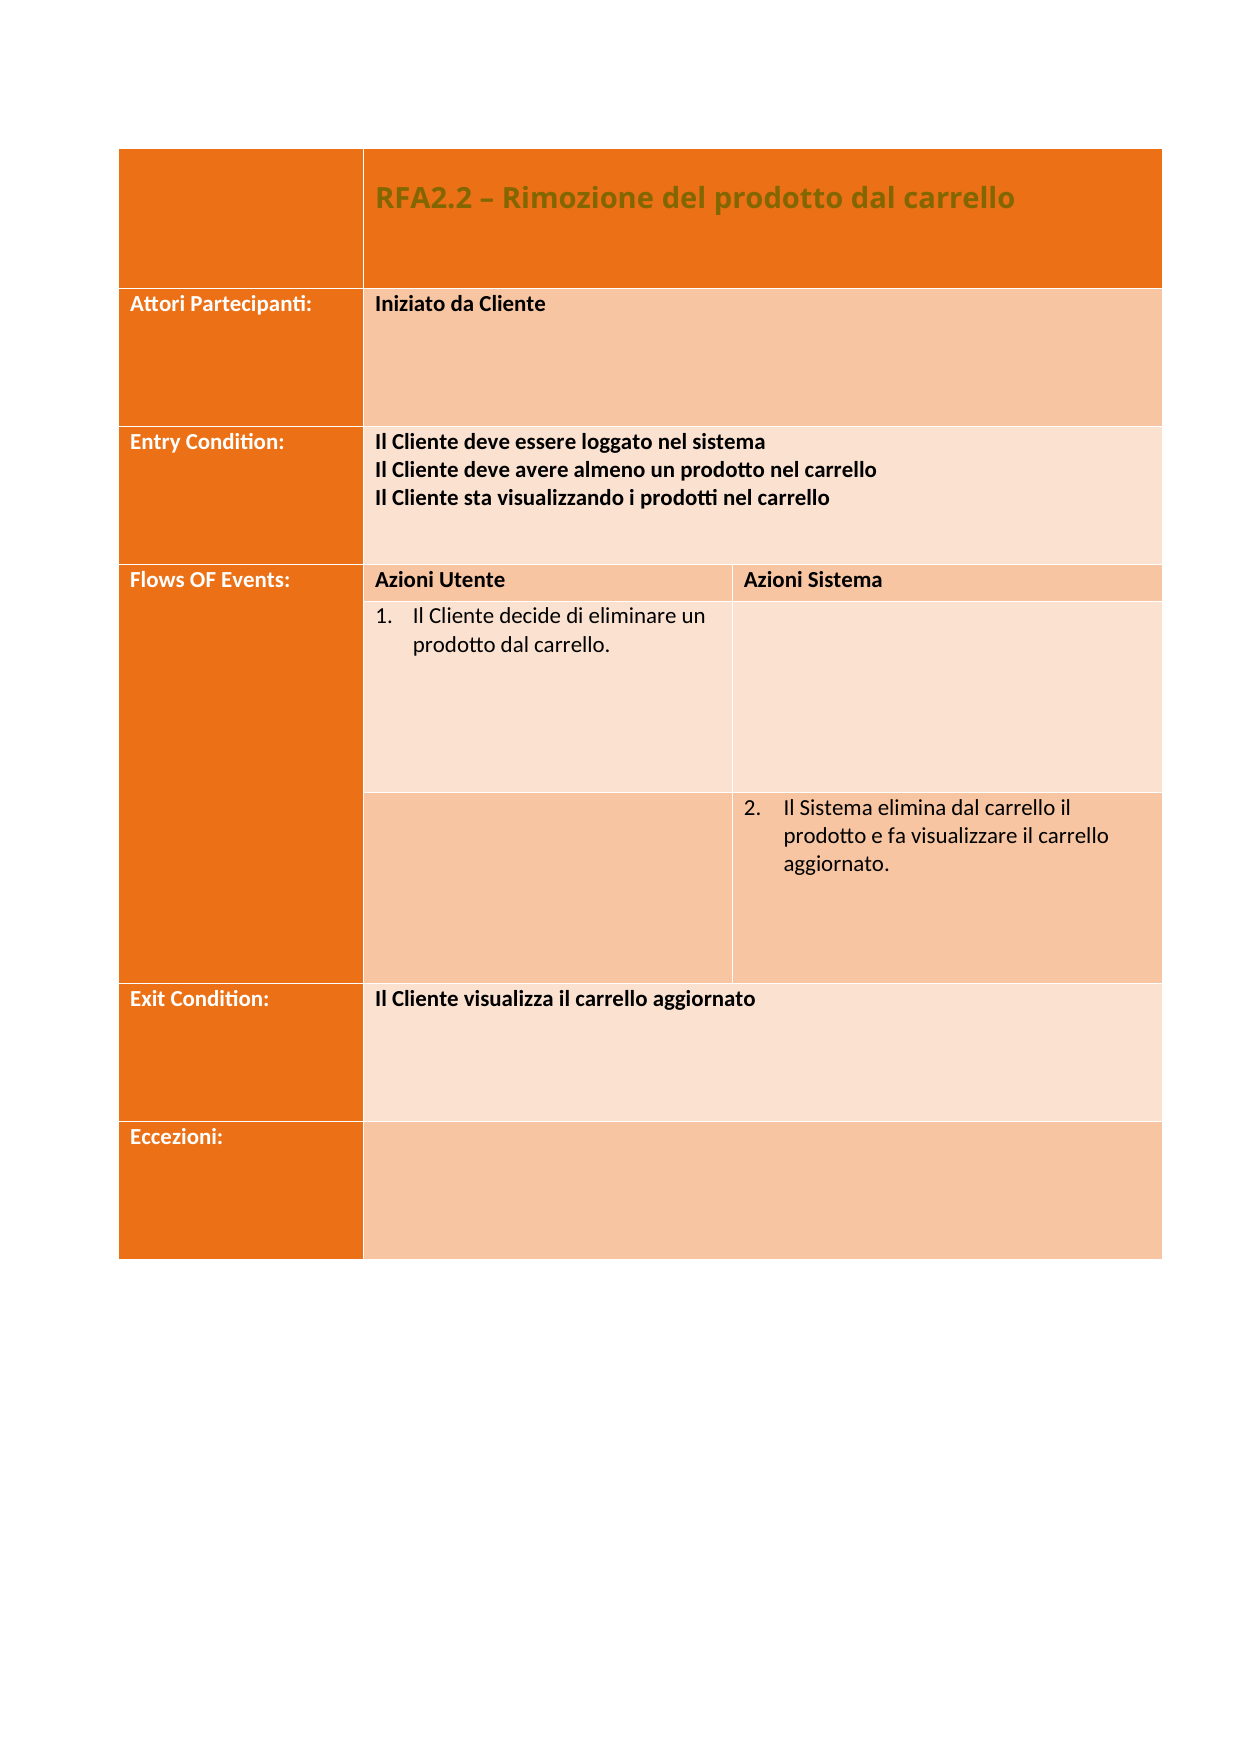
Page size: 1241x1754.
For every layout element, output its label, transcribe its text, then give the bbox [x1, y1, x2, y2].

table_cell Azioni Utente [364, 565, 732, 601]
table_header RFA2.2 – Rimozione del prodotto dal carrello [364, 149, 1162, 288]
table_header [119, 149, 363, 288]
table_cell Exit Condition: [119, 984, 363, 1121]
table_cell Azioni Sistema [733, 565, 1162, 601]
table_cell Il Cliente deve essere loggato nel sistema Il Cliente deve avere almeno un prodotto nel carrello Il Cliente sta visualizzando i prodotti nel carrello [364, 427, 1162, 564]
table_cell [364, 793, 732, 983]
table_cell Attori Partecipanti: [119, 289, 363, 426]
table_cell [733, 602, 1162, 792]
table_cell Eccezioni: [119, 1122, 363, 1259]
table_cell Il Cliente visualizza il carrello aggiornato [364, 984, 1162, 1121]
table_cell Il Sistema elimina dal carrello il prodotto e fa visualizzare il carrello aggiornato. [733, 793, 1162, 983]
table_cell Entry Condition: [119, 427, 363, 564]
table_cell Flows OF Events: [119, 565, 363, 983]
table_cell [364, 1122, 1162, 1259]
table_cell Il Cliente decide di eliminare un prodotto dal carrello. [364, 602, 732, 792]
table_cell Iniziato da Cliente [364, 289, 1162, 426]
